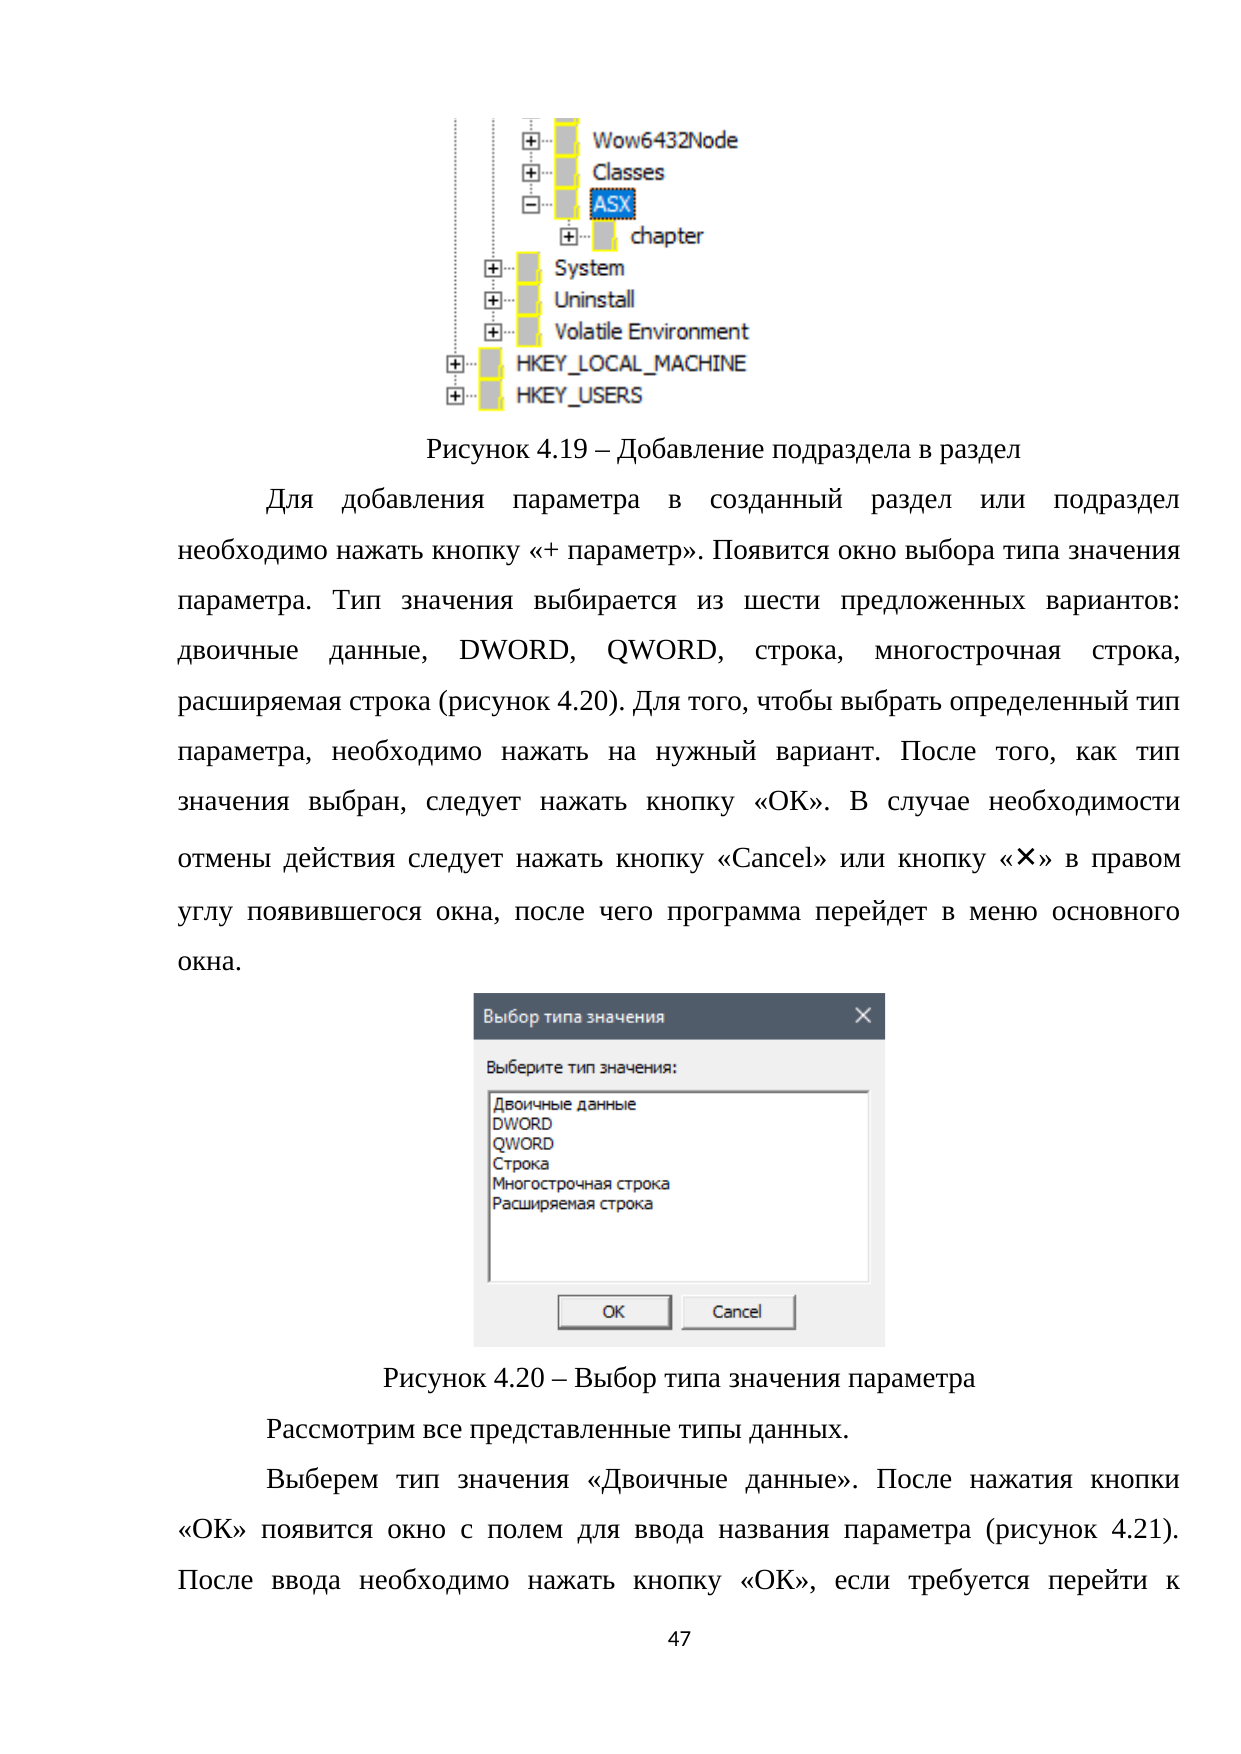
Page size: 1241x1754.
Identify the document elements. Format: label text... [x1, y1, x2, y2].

text Для добавления параметра в созданный раздел или подраздел необходимо нажать кнопку «+ параметр». Появится окно выбора типа значения параметра. Тип значения выбирается из шести предложенных вариантов: двоичные данные, DWORD, QWORD, строка, многострочная строка, расширяемая строка (рисунок 4.20). Для того, чтобы выбрать определенный тип параметра, необходимо нажать на нужный вариант. После того, как тип значения выбран, следует нажать кнопку «ОК». В случае необходимости отмены действия следует нажать кнопку «Cancel» или кнопку «✕» в правом углу появившегося окна, после чего программа перейдет в меню основного окна. [177, 481, 1181, 977]
text Рисунок 4.19 – Добавление подраздела в раздел [177, 431, 1181, 465]
picture [473, 993, 886, 1347]
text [177, 1461, 1181, 1595]
text Рассмотрим все представленные типы данных. [177, 1411, 1181, 1444]
text Рисунок 4.20 – Выбор типа значения параметра [177, 1361, 1181, 1394]
picture [439, 118, 1008, 418]
